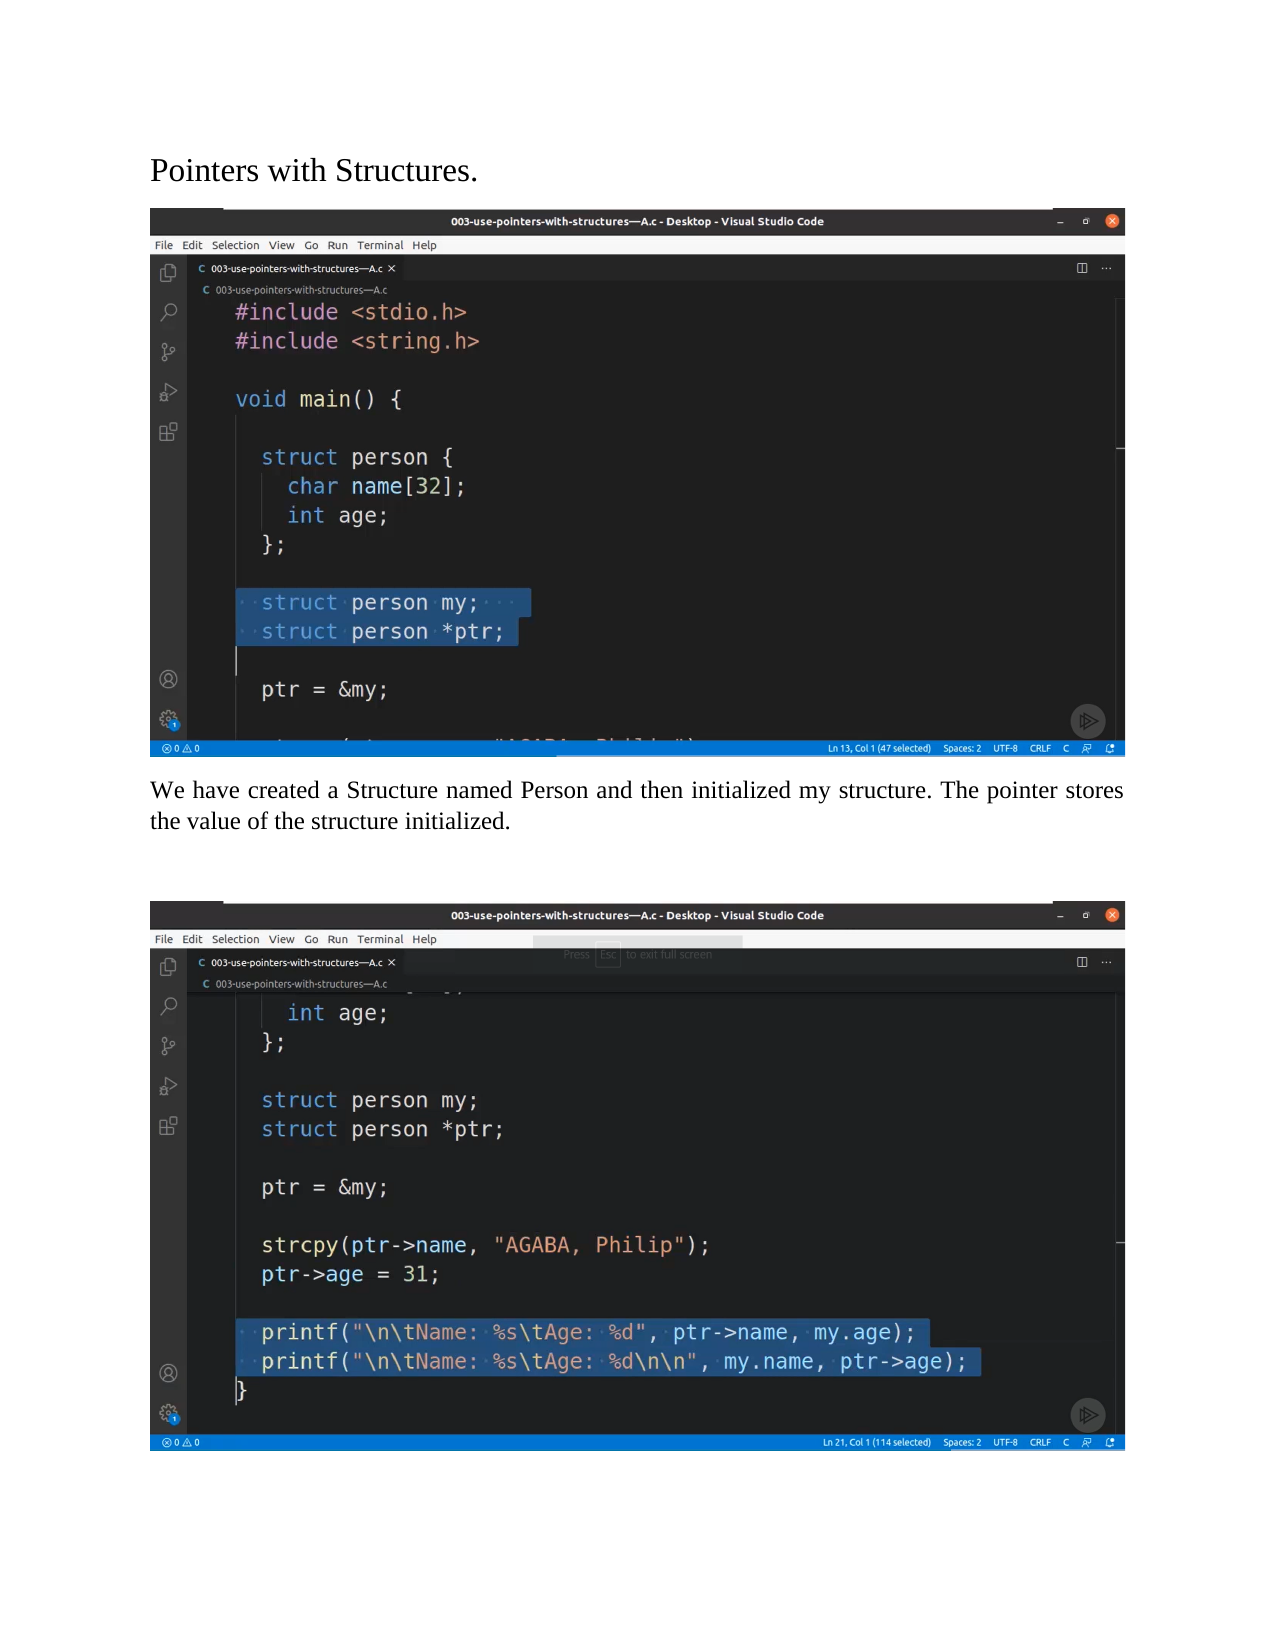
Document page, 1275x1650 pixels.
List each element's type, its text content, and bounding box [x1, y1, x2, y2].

picture [150, 208, 1125, 757]
text We have created a Structure named Person and then initialized my structure. The pointer stores the value of the structure initialized. [150, 775, 1125, 835]
text Pointers with Structures. [150, 150, 1125, 188]
picture [150, 901, 1125, 1451]
